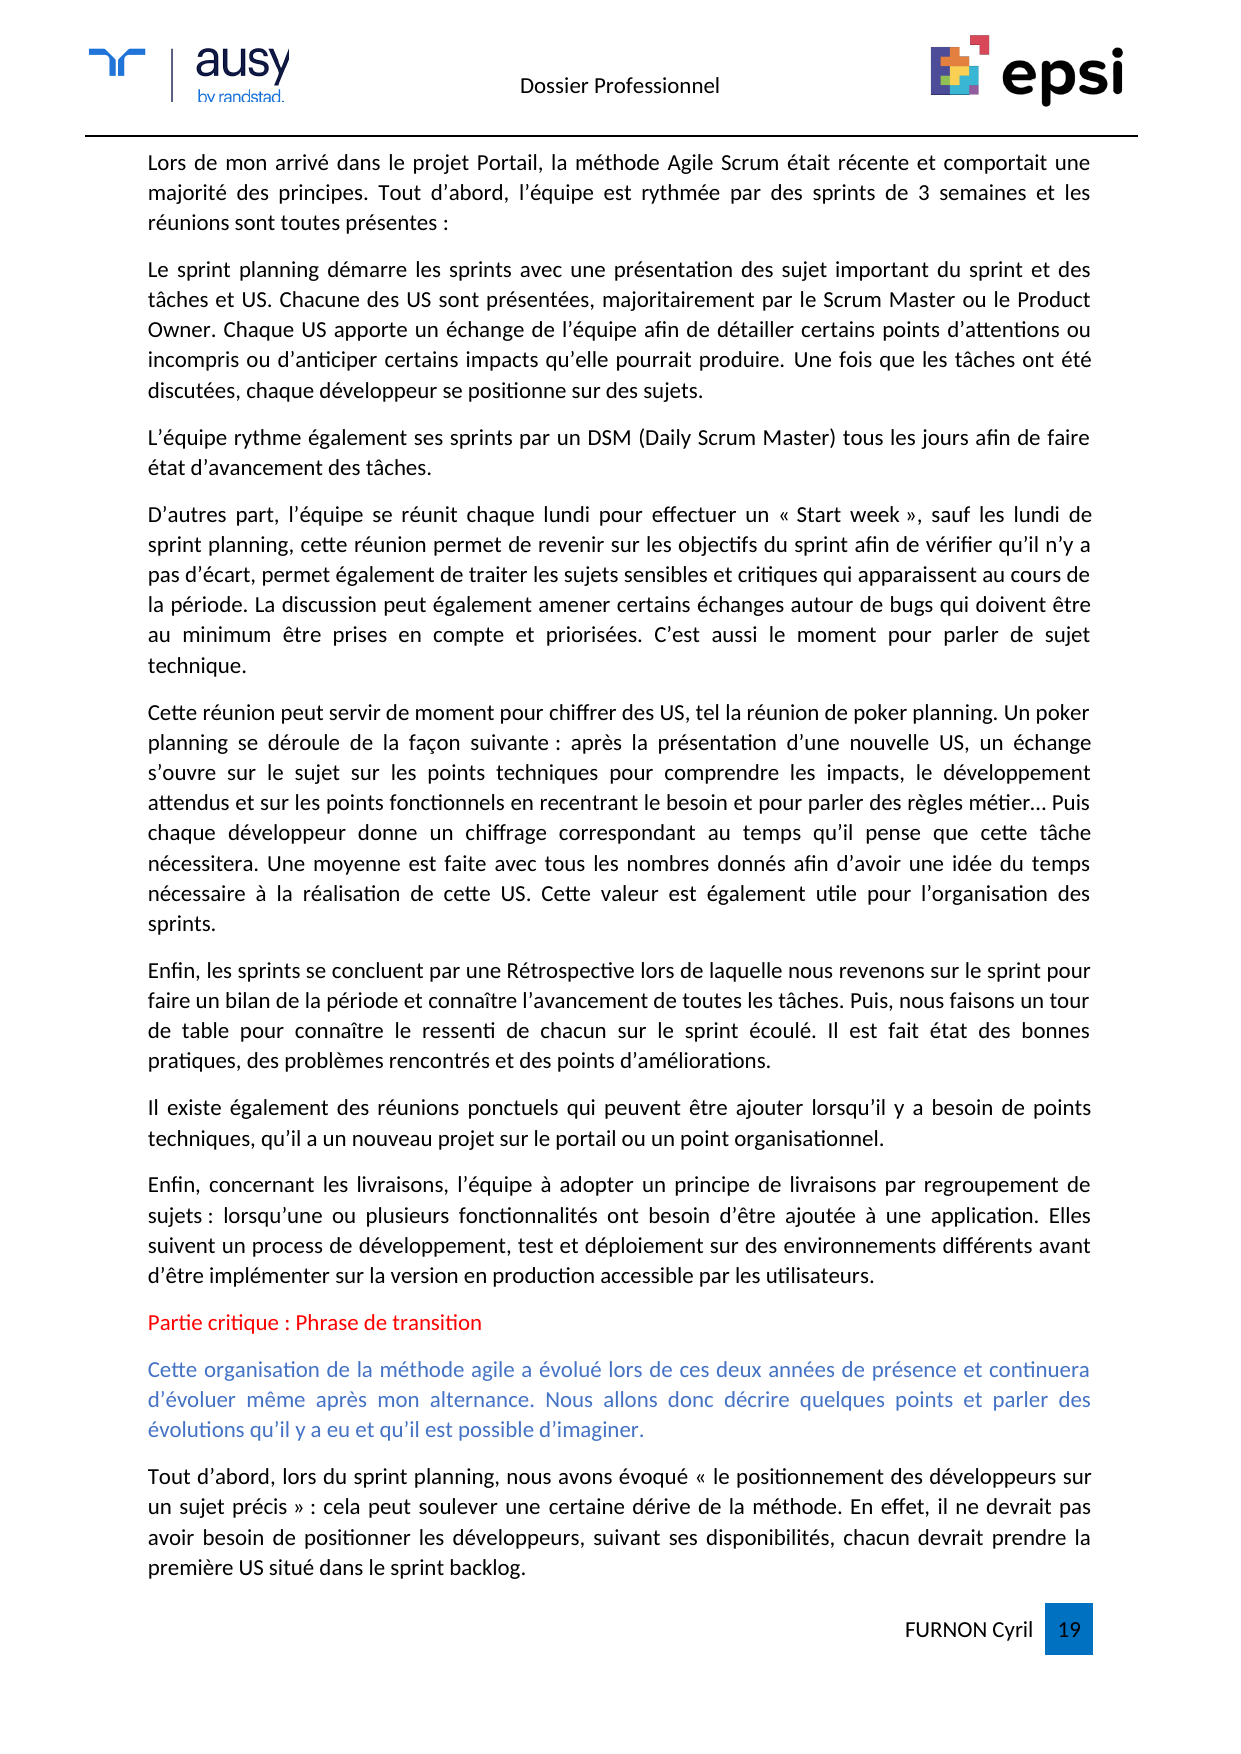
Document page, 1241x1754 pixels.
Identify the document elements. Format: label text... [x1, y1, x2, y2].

text Tout d’abord, lors du sprint planning, nous avons évoqué « le positionnement des développeurs sur un sujet précis » : cela peut soulever une certaine dérive de la méthode. En effet, il ne devrait pas avoir besoin de positionner les développeurs, suivant ses disponibilités, chacun devrait prendre la première US situé dans le sprint backlog. [148, 1462, 1093, 1581]
text Enfin, concernant les livraisons, l’équipe à adopter un principe de livraisons par regroupement de sujets : lorsqu’une ou plusieurs fonctionnalités ont besoin d’être ajoutée à une application. Elles suivent un process de développement, test et déploiement sur des environnements différents avant d’être implémenter sur la version en production accessible par les utilisateurs. [148, 1171, 1093, 1289]
text Partie critique : Phrase de transition [148, 1308, 1093, 1336]
text Cette organisation de la méthode agile a évolué lors de ces deux années de présence et continuera d’évoluer même après mon alternance. Nous allons donc décrire quelques points et parler des évolutions qu’il y a eu et qu’il est possible d’imaginer. [148, 1355, 1093, 1443]
text Enfin, les sprints se concluent par une Rétrospective lors de laquelle nous revenons sur le sprint pour faire un bilan de la période et connaître l’avancement de toutes les tâches. Puis, nous faisons un tour de table pour connaître le ressenti de chacun sur le sprint écoulé. Il est fait état des bonnes pratiques, des problèmes rencontrés et des points d’améliorations. [148, 956, 1093, 1074]
picture [88, 48, 289, 102]
text Le sprint planning démarre les sprints avec une présentation des sujet important du sprint et des tâches et US. Chacune des US sont présentées, majoritairement par le Scrum Master ou le Product Owner. Chaque US apporte un échange de l’équipe afin de détailler certains points d’attentions ou incompris ou d’anticiper certains impacts qu’elle pourrait produire. Une fois que les tâches ont été discutées, chaque développeur se positionne sur des sujets. [148, 255, 1093, 404]
text D’autres part, l’équipe se réunit chaque lundi pour effectuer un « Start week », sauf les lundi de sprint planning, cette réunion permet de revenir sur les objectifs du sprint afin de vérifier qu’il n’y a pas d’écart, permet également de traiter les sujets sensibles et critiques qui apparaissent au cours de la période. La discussion peut également amener certains échanges autour de bugs qui doivent être au minimum être prises en compte et priorisées. C’est aussi le moment pour parler de sujet technique. [148, 500, 1093, 679]
text Il existe également des réunions ponctuels qui peuvent être ajouter lorsqu’il y a besoin de points techniques, qu’il a un nouveau projet sur le portail ou un point organisationnel. [148, 1093, 1093, 1152]
text L’équipe rythme également ses sprints par un DSM (Daily Scrum Master) tous les jours afin de faire état d’avancement des tâches. [148, 423, 1093, 481]
text Lors de mon arrivé dans le projet Portail, la méthode Agile Scrum était récente et comportait une majorité des principes. Tout d’abord, l’équipe est rythmée par des sprints de 3 semaines et les réunions sont toutes présentes : [148, 148, 1093, 236]
text Cette réunion peut servir de moment pour chiffrer des US, tel la réunion de poker planning. Un poker planning se déroule de la façon suivante : après la présentation d’une nouvelle US, un échange s’ouvre sur le sujet sur les points techniques pour comprendre les impacts, le développement attendus et sur les points fonctionnels en recentrant le besoin et pour parler des règles métier… Puis chaque développeur donne un chiffrage correspondant au temps qu’il pense que cette tâche nécessitera. Une moyenne est faite avec tous les nombres donnés afin d’avoir une idée du temps nécessaire à la réalisation de cette US. Cette valeur est également utile pour l’organisation des sprints. [148, 698, 1093, 937]
